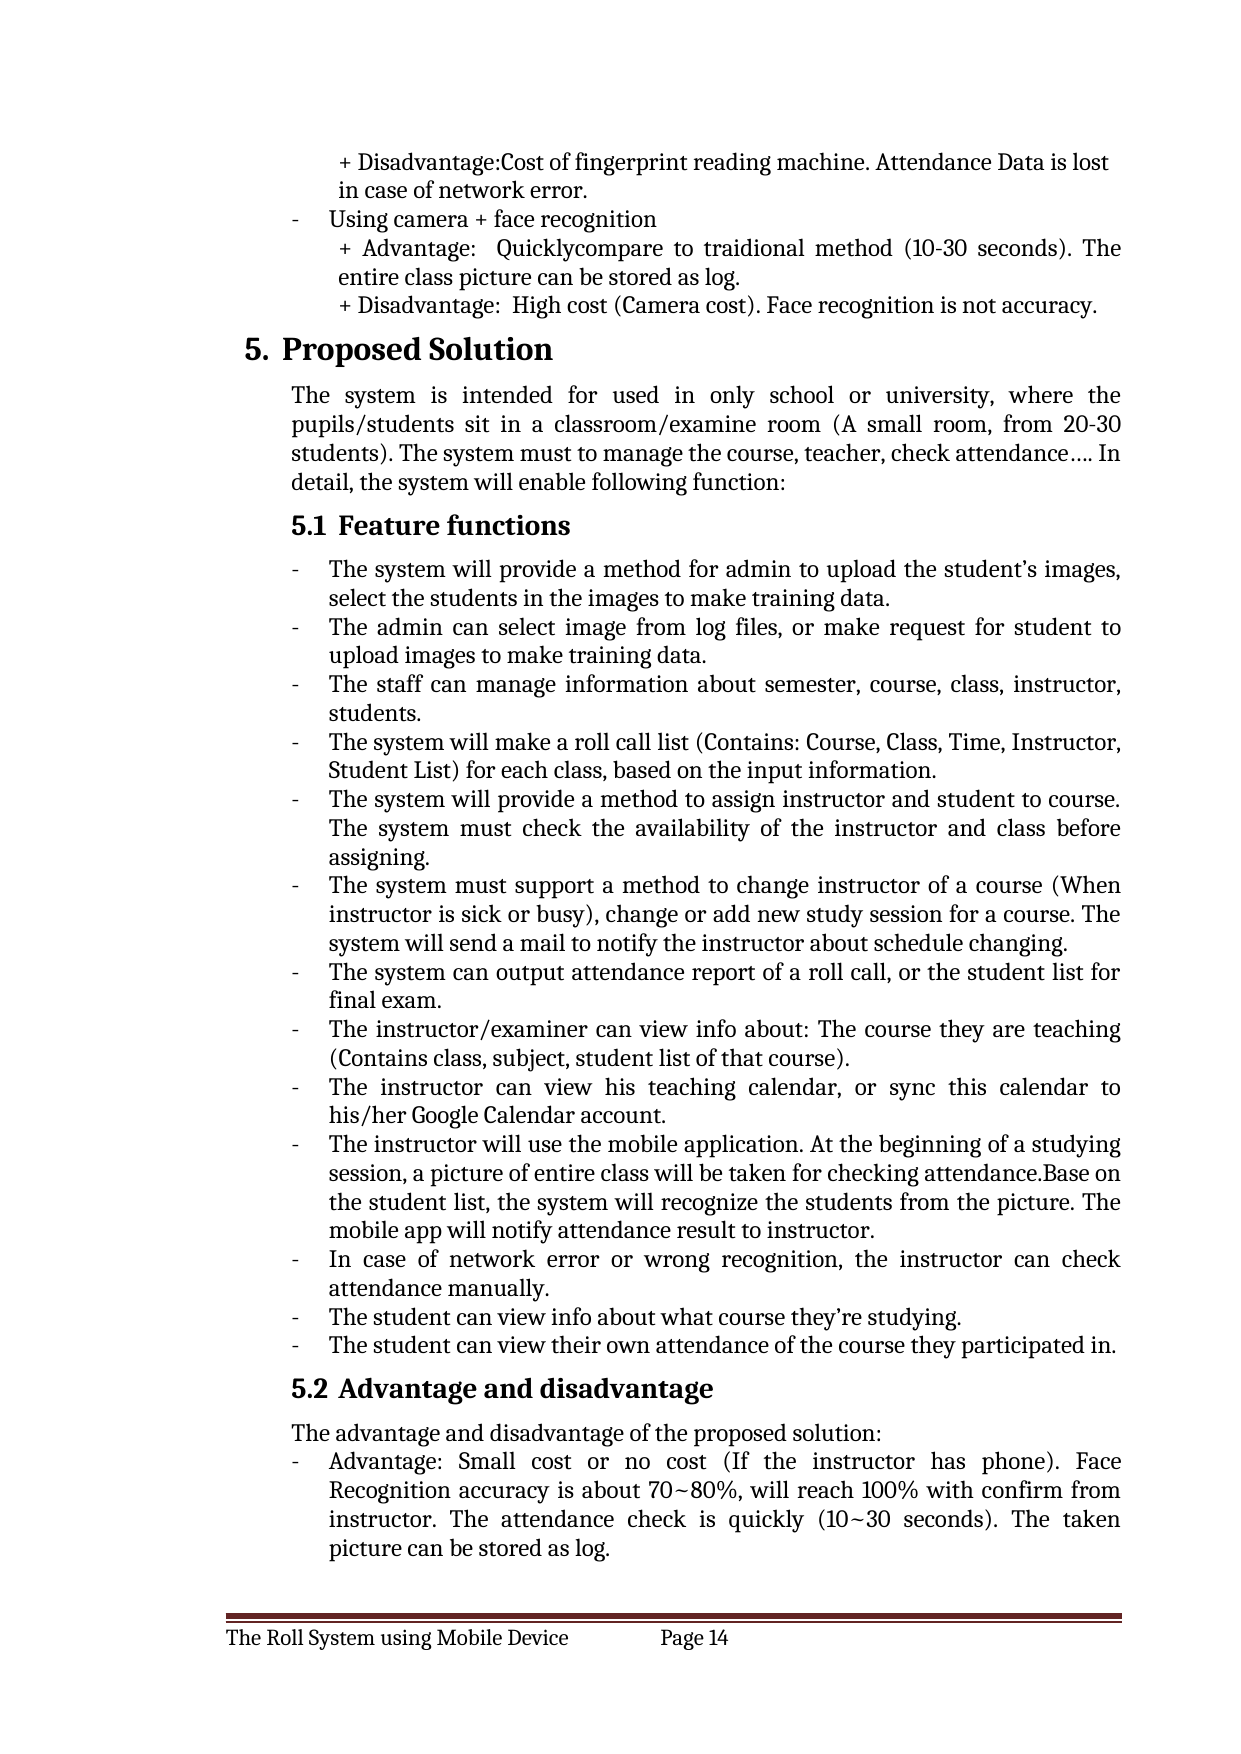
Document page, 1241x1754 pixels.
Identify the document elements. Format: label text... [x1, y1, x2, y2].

text + Disadvantage:Cost of fingerprint reading machine. Attendance Data is lost in case of network error. [338, 148, 1122, 205]
text + Advantage: Quicklycompare to traidional method (10-30 seconds). The entire class picture can be stored as log. [338, 234, 1122, 291]
list The instructor/examiner can view info about: The course they are teaching (Contains class, subject, student list of that course). [291, 1015, 1122, 1072]
list Advantage: Small cost or no cost (If the instructor has phone). Face Recognition accuracy is about 70~80%, will reach 100% with confirm from instructor. The attendance check is quickly (10~30 seconds). The taken picture can be stored as log. [291, 1447, 1122, 1562]
list The staff can manage information about semester, course, class, instructor, students. [291, 670, 1122, 727]
subtitle Advantage and disadvantage [291, 1372, 1122, 1406]
text The advantage and disadvantage of the proposed solution: [291, 1418, 1122, 1447]
subtitle Proposed Solution [244, 331, 1122, 369]
list The system must support a method to change instructor of a course (When instructor is sick or busy), change or add new study session for a course. The system will send a mail to notify the instructor about schedule changing. [291, 871, 1122, 957]
list The instructor will use the mobile application. At the beginning of a studying session, a picture of entire class will be taken for checking attendance.Base on the student list, the system will recognize the students from the picture. The mobile app will notify attendance result to instructor. [291, 1130, 1122, 1245]
list The student can view their own attendance of the course they participated in. [291, 1331, 1122, 1360]
list Using camera + face recognition [291, 205, 1122, 234]
text + Disadvantage: High cost (Camera cost). Face recognition is not accuracy. [338, 291, 1122, 320]
list The system will make a roll call list (Contains: Course, Class, Time, Instructor, Student List) for each class, based on the input information. [291, 727, 1122, 785]
text The system is intended for used in only school or university, where the pupils/students sit in a classroom/examine room (A small room, from 20-30 students). The system must to manage the course, teacher, check attendance…. In detail, the system will enable following function: [291, 381, 1122, 496]
list In case of network error or wrong recognition, the instructor can check attendance manually. [291, 1245, 1122, 1302]
list The admin can select image from log files, or make request for student to upload images to make training data. [291, 612, 1122, 670]
list The instructor can view his teaching calendar, or sync this calendar to his/her Google Calendar account. [291, 1072, 1122, 1130]
list The system can output attendance report of a roll call, or the student list for final exam. [291, 957, 1122, 1015]
list The student can view info about what course they’re studying. [291, 1302, 1122, 1331]
subtitle Feature functions [291, 509, 1122, 542]
list The system will provide a method to assign instructor and student to course. The system must check the availability of the instructor and class before assigning. [291, 785, 1122, 871]
list The system will provide a method for admin to upload the student’s images, select the students in the images to make training data. [291, 555, 1122, 612]
